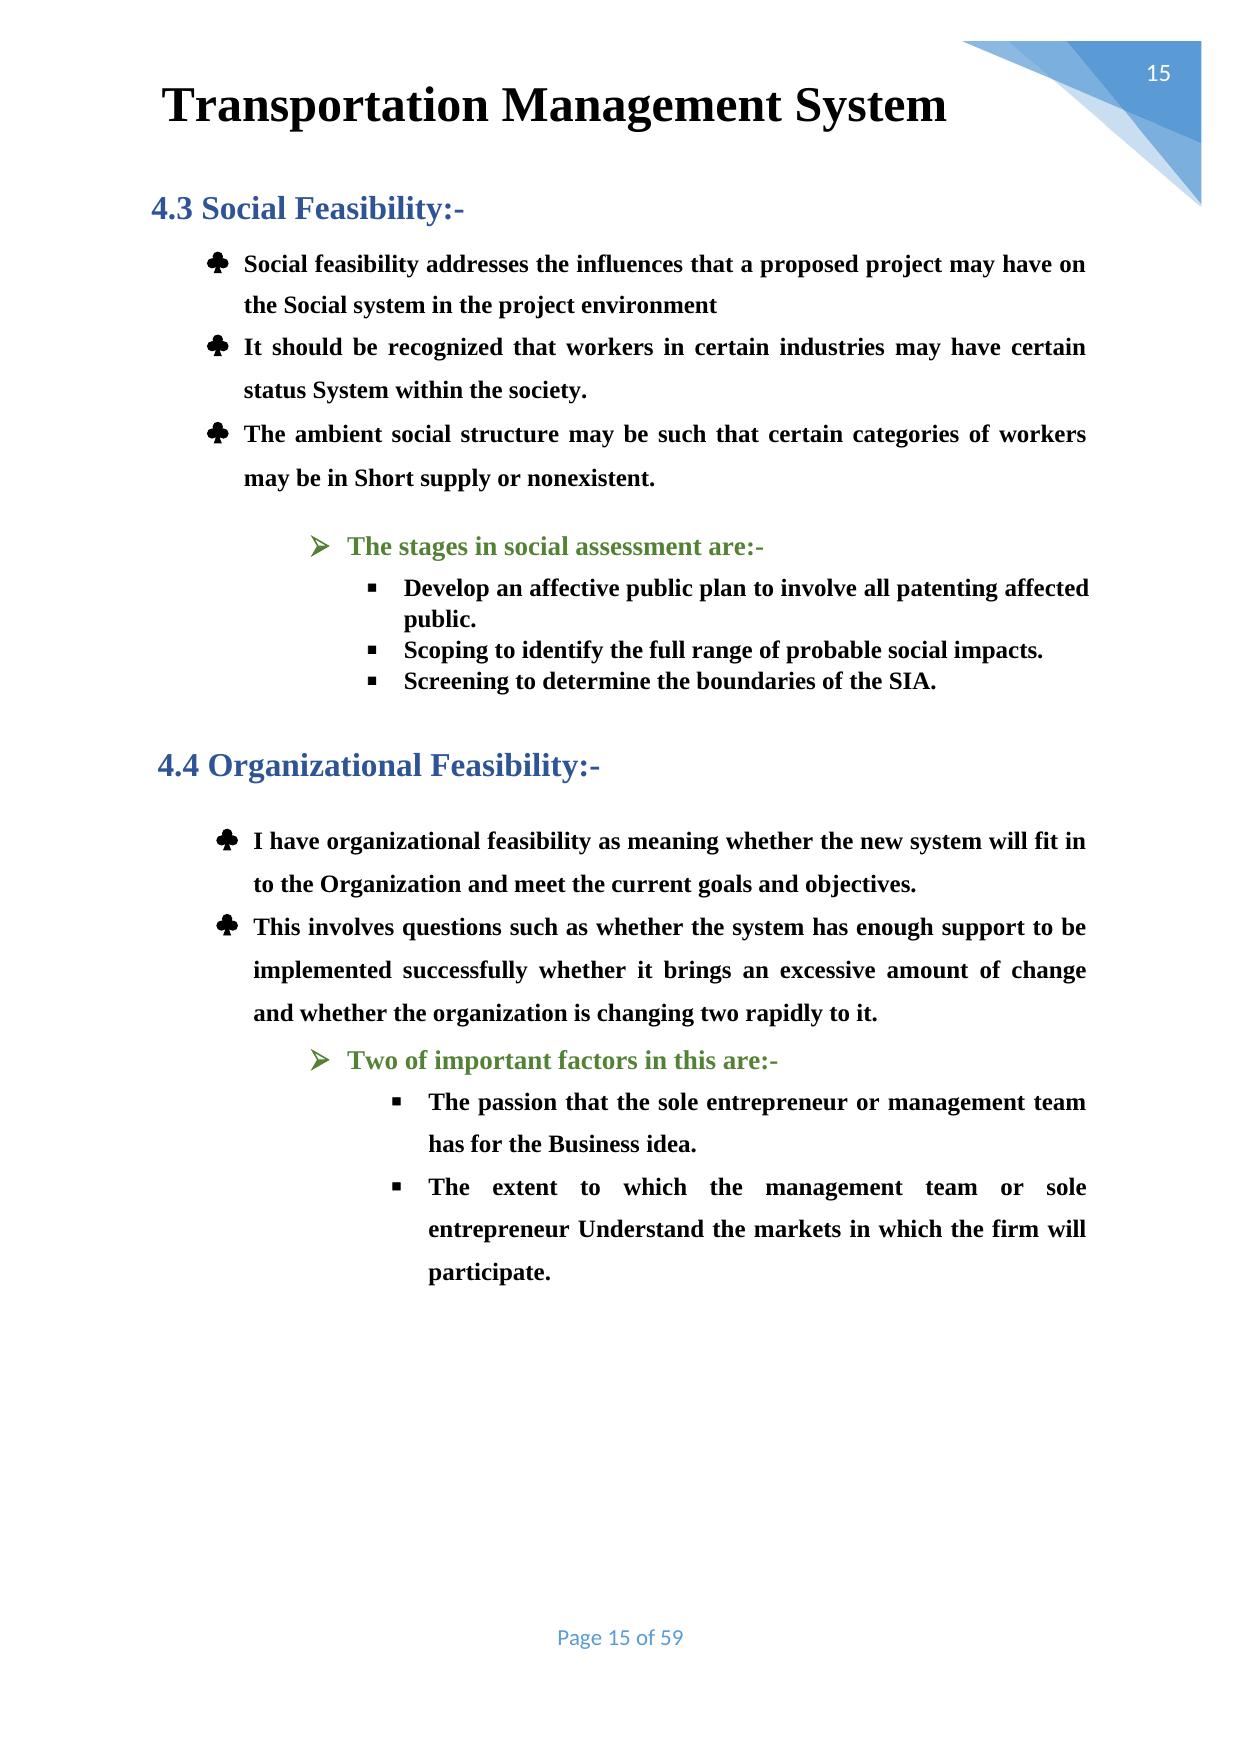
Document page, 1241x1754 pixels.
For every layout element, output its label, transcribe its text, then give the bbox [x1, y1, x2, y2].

list I have organizational feasibility as meaning whether the new system will fit in to the Organization and meet the current goals and objectives. [216, 826, 1087, 898]
subtitle The stages in social assessment are:- [309, 530, 1090, 562]
list The extent to which the management team or sole entrepreneur Understand the markets in which the firm will participate. [391, 1172, 1087, 1286]
list It should be recognized that workers in certain industries may have certain status System within the society. [206, 332, 1087, 404]
list This involves questions such as whether the system has enough support to be implemented successfully whether it brings an excessive amount of change and whether the organization is changing two rapidly to it. [216, 912, 1087, 1026]
subtitle Two of important factors in this are:- [309, 1044, 1090, 1076]
subtitle 4.4 Organizational Feasibility:- [151, 745, 1090, 783]
list Scoping to identify the full range of probable social impacts. [366, 635, 1090, 664]
list Social feasibility addresses the influences that a proposed project may have on the Social system in the project environment [206, 249, 1087, 319]
list The passion that the sole entrepreneur or management team has for the Business idea. [391, 1087, 1087, 1158]
list The ambient social structure may be such that certain categories of workers may be in Short supply or nonexistent. [206, 419, 1087, 492]
picture [962, 41, 1202, 207]
list Develop an affective public plan to involve all patenting affected public. [366, 573, 1090, 633]
subtitle 4.3 Social Feasibility:- [151, 188, 1090, 227]
list Screening to determine the boundaries of the SIA. [366, 666, 1090, 695]
